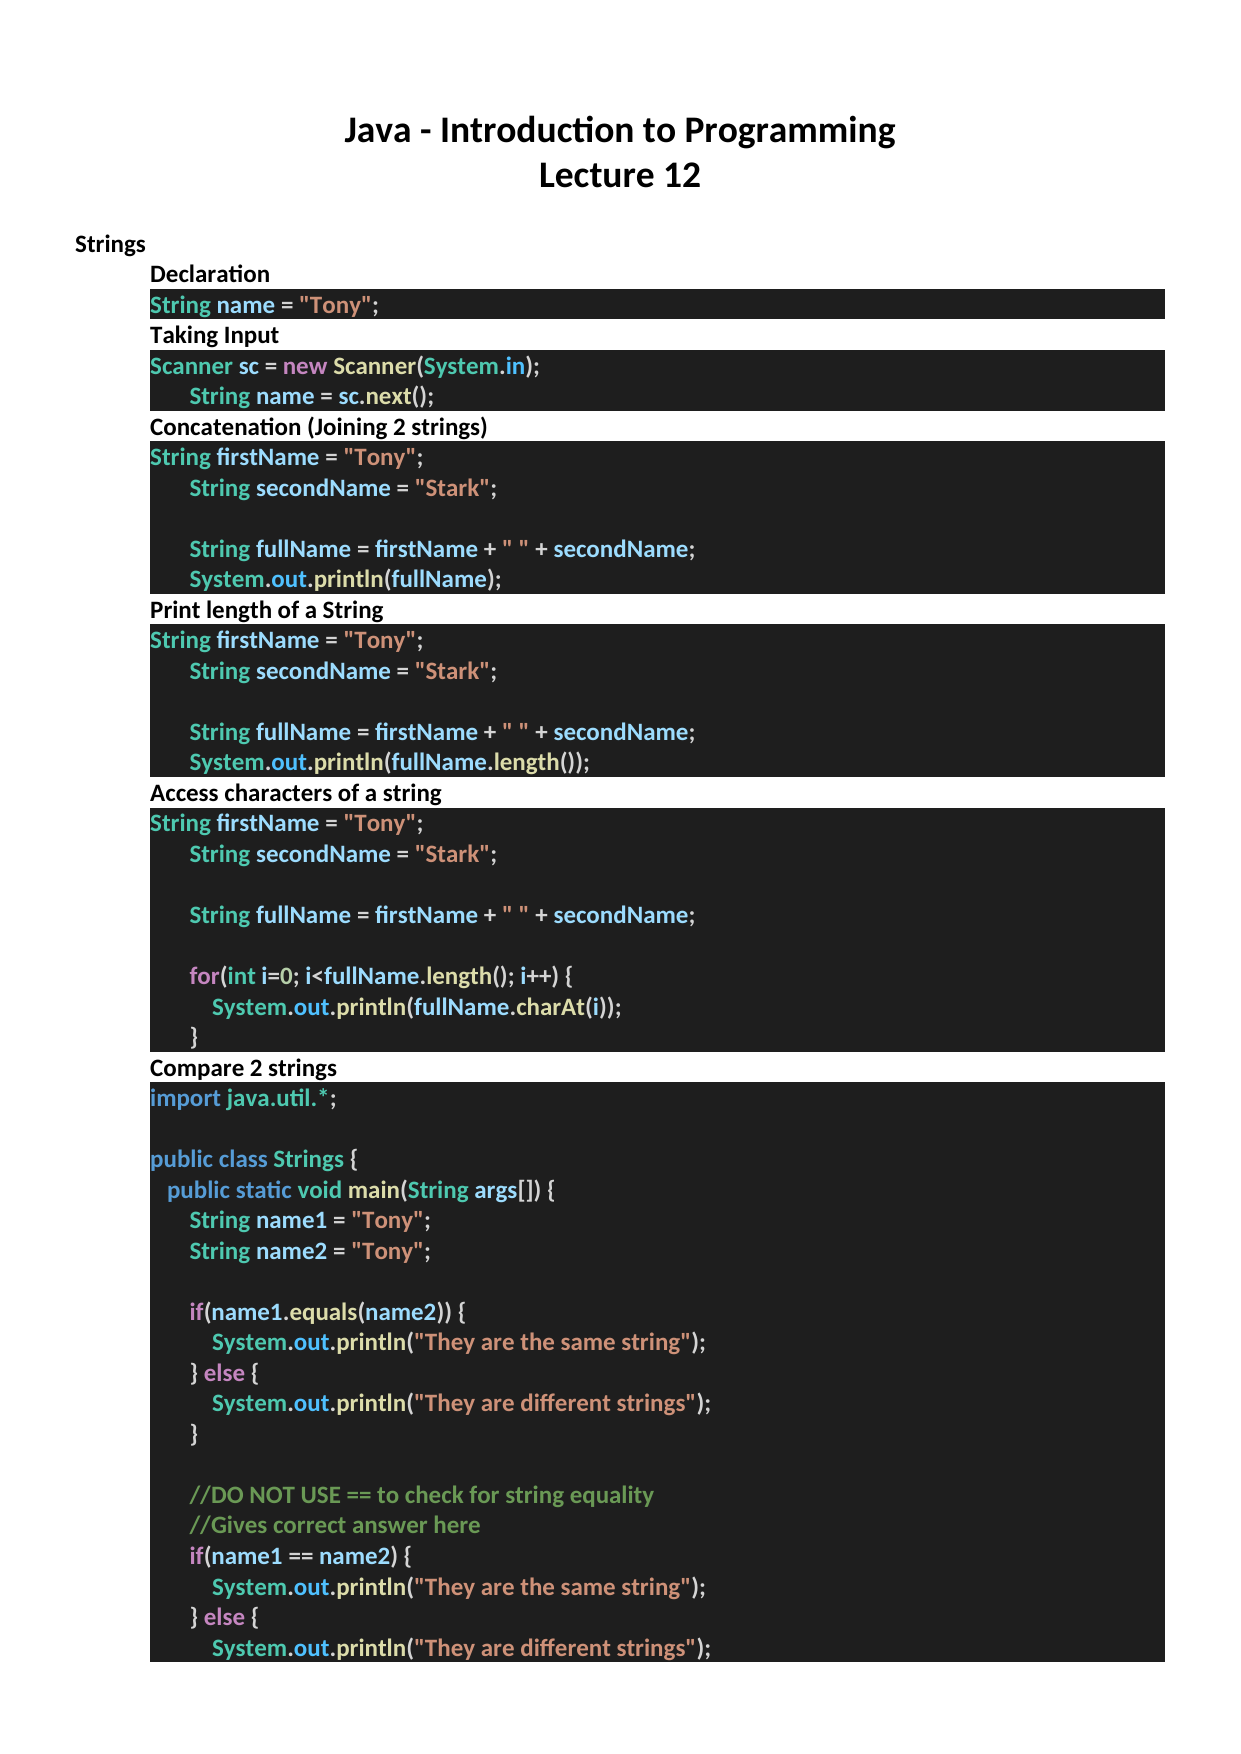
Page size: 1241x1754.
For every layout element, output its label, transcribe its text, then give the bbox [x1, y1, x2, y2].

text String secondName = "Stark"; [150, 655, 1165, 686]
text Compare 2 strings [150, 1052, 1165, 1082]
text String secondName = "Stark"; [150, 472, 1165, 502]
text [150, 1632, 1165, 1662]
text if(name1.equals(name2)) { [150, 1296, 1165, 1326]
text String secondName = "Stark"; [150, 838, 1165, 869]
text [150, 1571, 1165, 1601]
text Strings [75, 228, 1165, 258]
text String fullName = firstName + " " + secondName; [150, 533, 1165, 563]
text } else { [150, 1601, 1165, 1632]
text public class Strings { [150, 1143, 1165, 1174]
text Lecture 12 [75, 151, 1165, 197]
text String name = "Tony"; [150, 289, 1165, 319]
text String name = sc.next(); [150, 380, 1165, 411]
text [150, 1387, 1165, 1418]
text Declaration [150, 258, 1165, 289]
text } [150, 1418, 1165, 1448]
text String fullName = firstName + " " + secondName; [150, 716, 1165, 747]
text String fullName = firstName + " " + secondName; [150, 899, 1165, 930]
text System.out.println(fullName); [150, 563, 1165, 594]
text for(int i=0; i<fullName.length(); i++) { [150, 960, 1165, 991]
text String firstName = "Tony"; [150, 441, 1165, 472]
text } [150, 1021, 1165, 1052]
text Java - Introduction to Programming [75, 106, 1165, 151]
text if(name1 == name2) { [150, 1540, 1165, 1571]
text String firstName = "Tony"; [150, 808, 1165, 838]
text System.out.println("They are the same string"); [150, 1326, 1165, 1357]
text System.out.println(fullName.length()); [150, 747, 1165, 777]
text Access characters of a string [150, 777, 1165, 808]
text System.out.println(fullName.charAt(i)); [150, 991, 1165, 1021]
text String name2 = "Tony"; [150, 1235, 1165, 1265]
text public static void main(String args[]) { [150, 1174, 1165, 1204]
text String name1 = "Tony"; [150, 1204, 1165, 1235]
text String firstName = "Tony"; [150, 624, 1165, 655]
text Concatenation (Joining 2 strings) [150, 411, 1165, 441]
text import java.util.*; [150, 1082, 1165, 1113]
text } else { [150, 1357, 1165, 1387]
text //DO NOT USE == to check for string equality [150, 1479, 1165, 1509]
text Print length of a String [150, 594, 1165, 624]
text //Gives correct answer here [150, 1509, 1165, 1540]
text Scanner sc = new Scanner(System.in); [150, 350, 1165, 380]
text Taking Input [150, 319, 1165, 350]
